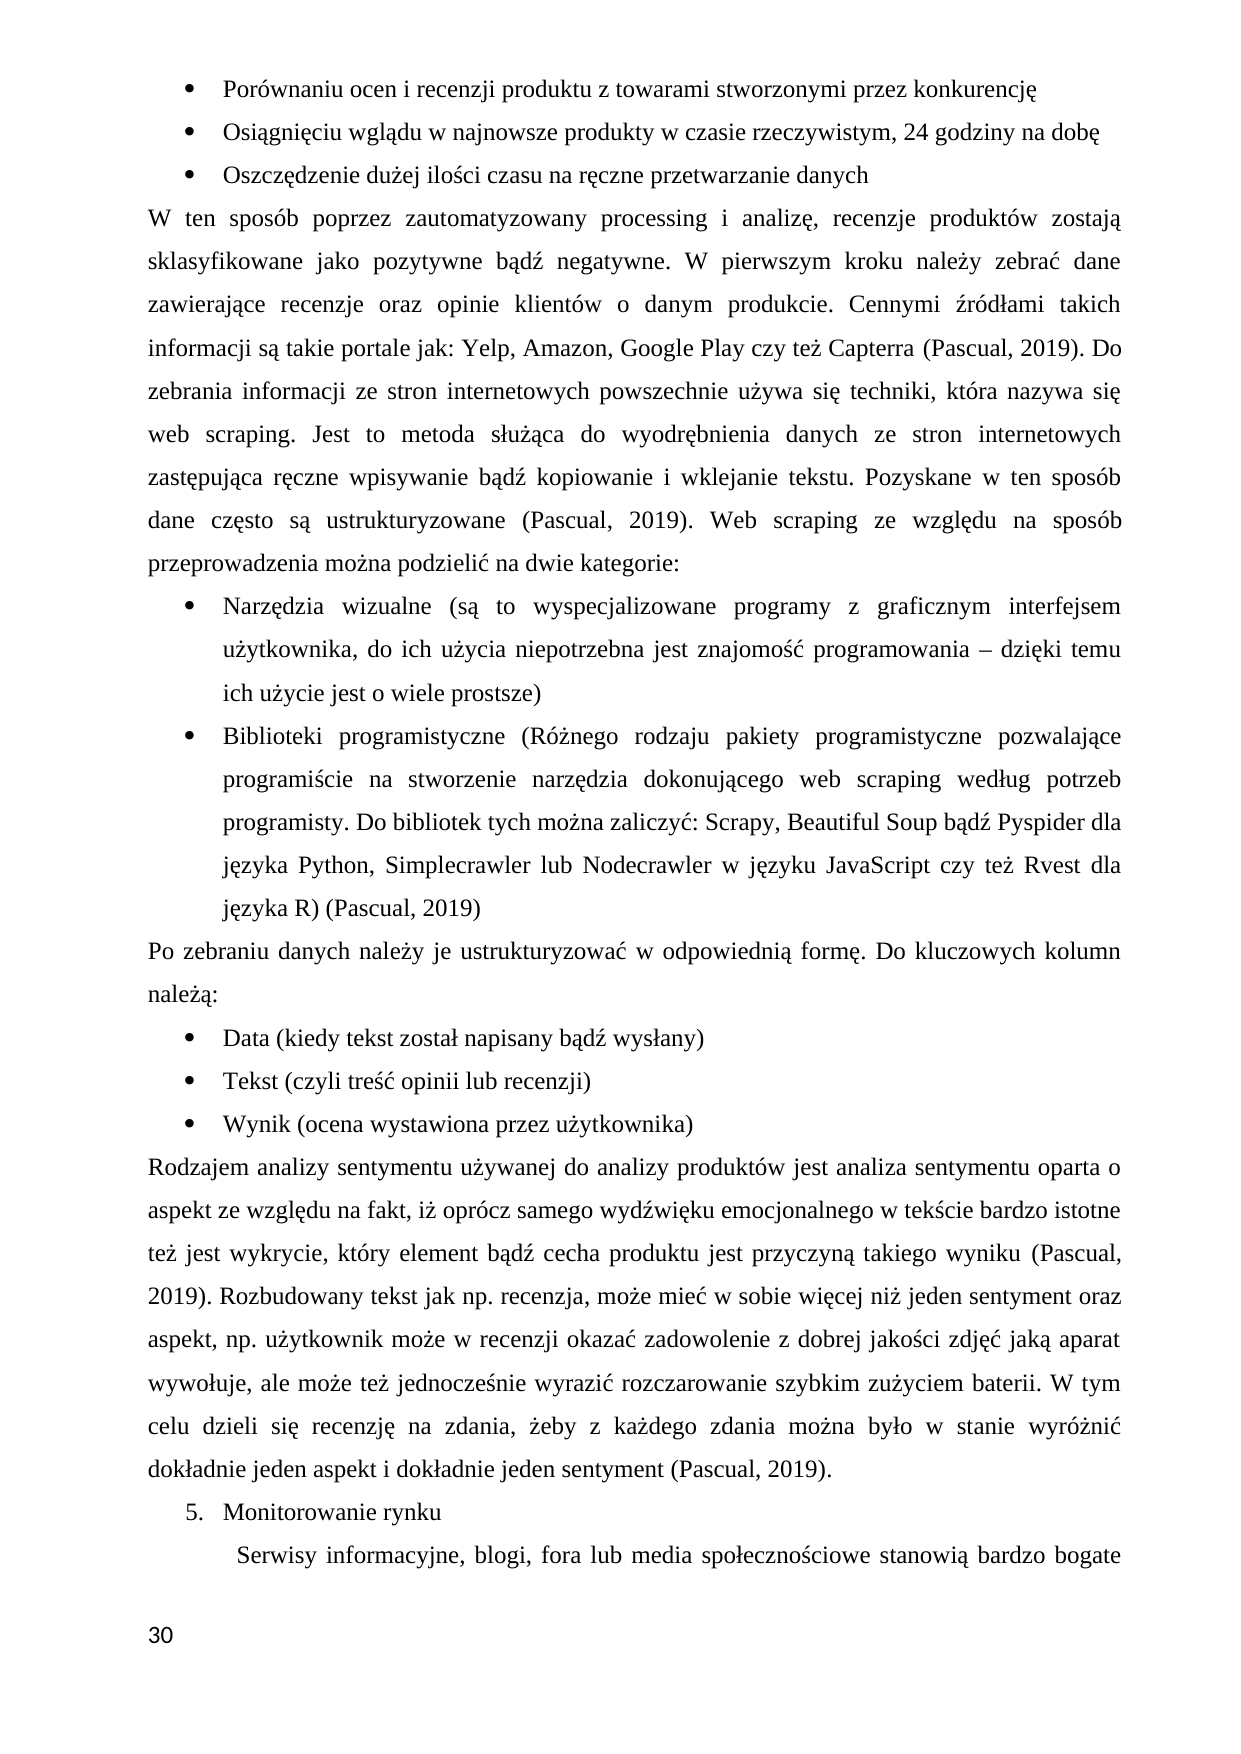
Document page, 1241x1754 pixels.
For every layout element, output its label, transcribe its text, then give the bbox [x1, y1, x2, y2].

text W ten sposób poprzez zautomatyzowany processing i analizę, recenzje produktów zostają sklasyfikowane jako pozytywne bądź negatywne. W pierwszym kroku należy zebrać dane zawierające recenzje oraz opinie klientów o danym produkcie. Cennymi źródłami takich informacji są takie portale jak: Yelp, Amazon, Google Play czy też Capterra. Do zebrania informacji ze stron internetowych powszechnie używa się techniki, która nazywa się web scraping. Jest to metoda służąca do wyodrębnienia danych ze stron internetowych zastępująca ręczne wpisywanie bądź kopiowanie i wklejanie tekstu. Pozyskane w ten sposób dane często są ustrukturyzowane. Web scraping ze względu na sposób przeprowadzenia można podzielić na dwie kategorie: [148, 203, 1122, 577]
list Data (kiedy tekst został napisany bądź wysłany) [185, 1023, 1122, 1051]
text Po zebraniu danych należy je ustrukturyzować w odpowiednią formę. Do kluczowych kolumn należą: [148, 936, 1122, 1008]
list Oszczędzenie dużej ilości czasu na ręczne przetwarzanie danych [185, 160, 1122, 189]
list Tekst (czyli treść opinii lub recenzji) [185, 1066, 1122, 1094]
list Monitorowanie rynku [185, 1497, 1122, 1526]
list Osiągnięciu wglądu w najnowsze produkty w czasie rzeczywistym, 24 godziny na dobę [185, 117, 1122, 146]
list Narzędzia wizualne (są to wyspecjalizowane programy z graficznym interfejsem użytkownika, do ich użycia niepotrzebna jest znajomość programowania – dzięki temu ich użycie jest o wiele prostsze) [185, 591, 1122, 706]
list Biblioteki programistyczne (Różnego rodzaju pakiety programistyczne pozwalające programiście na stworzenie narzędzia dokonującego web scraping według potrzeb programisty. Do bibliotek tych można zaliczyć: Scrapy, Beautiful Soup bądź Pyspider dla języka Python, Simplecrawler lub Nodecrawler w języku JavaScript czy też Rvest dla języka R) [185, 721, 1122, 922]
text Rodzajem analizy sentymentu używanej do analizy produktów jest analiza sentymentu oparta o aspekt ze względu na fakt, iż oprócz samego wydźwięku emocjonalnego w tekście bardzo istotne też jest wykrycie, który element bądź cecha produktu jest przyczyną takiego wyniku. Rozbudowany tekst jak np. recenzja, może mieć w sobie więcej niż jeden sentyment oraz aspekt, np. użytkownik może w recenzji okazać zadowolenie z dobrej jakości zdjęć jaką aparat wywołuje, ale może też jednocześnie wyrazić rozczarowanie szybkim zużyciem baterii. W tym celu dzieli się recenzję na zdania, żeby z każdego zdania można było w stanie wyróżnić dokładnie jeden aspekt i dokładnie jeden sentyment. [148, 1152, 1122, 1483]
list Porównaniu ocen i recenzji produktu z towarami stworzonymi przez konkurencję [185, 74, 1122, 103]
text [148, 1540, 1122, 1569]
list Wynik (ocena wystawiona przez użytkownika) [185, 1109, 1122, 1138]
